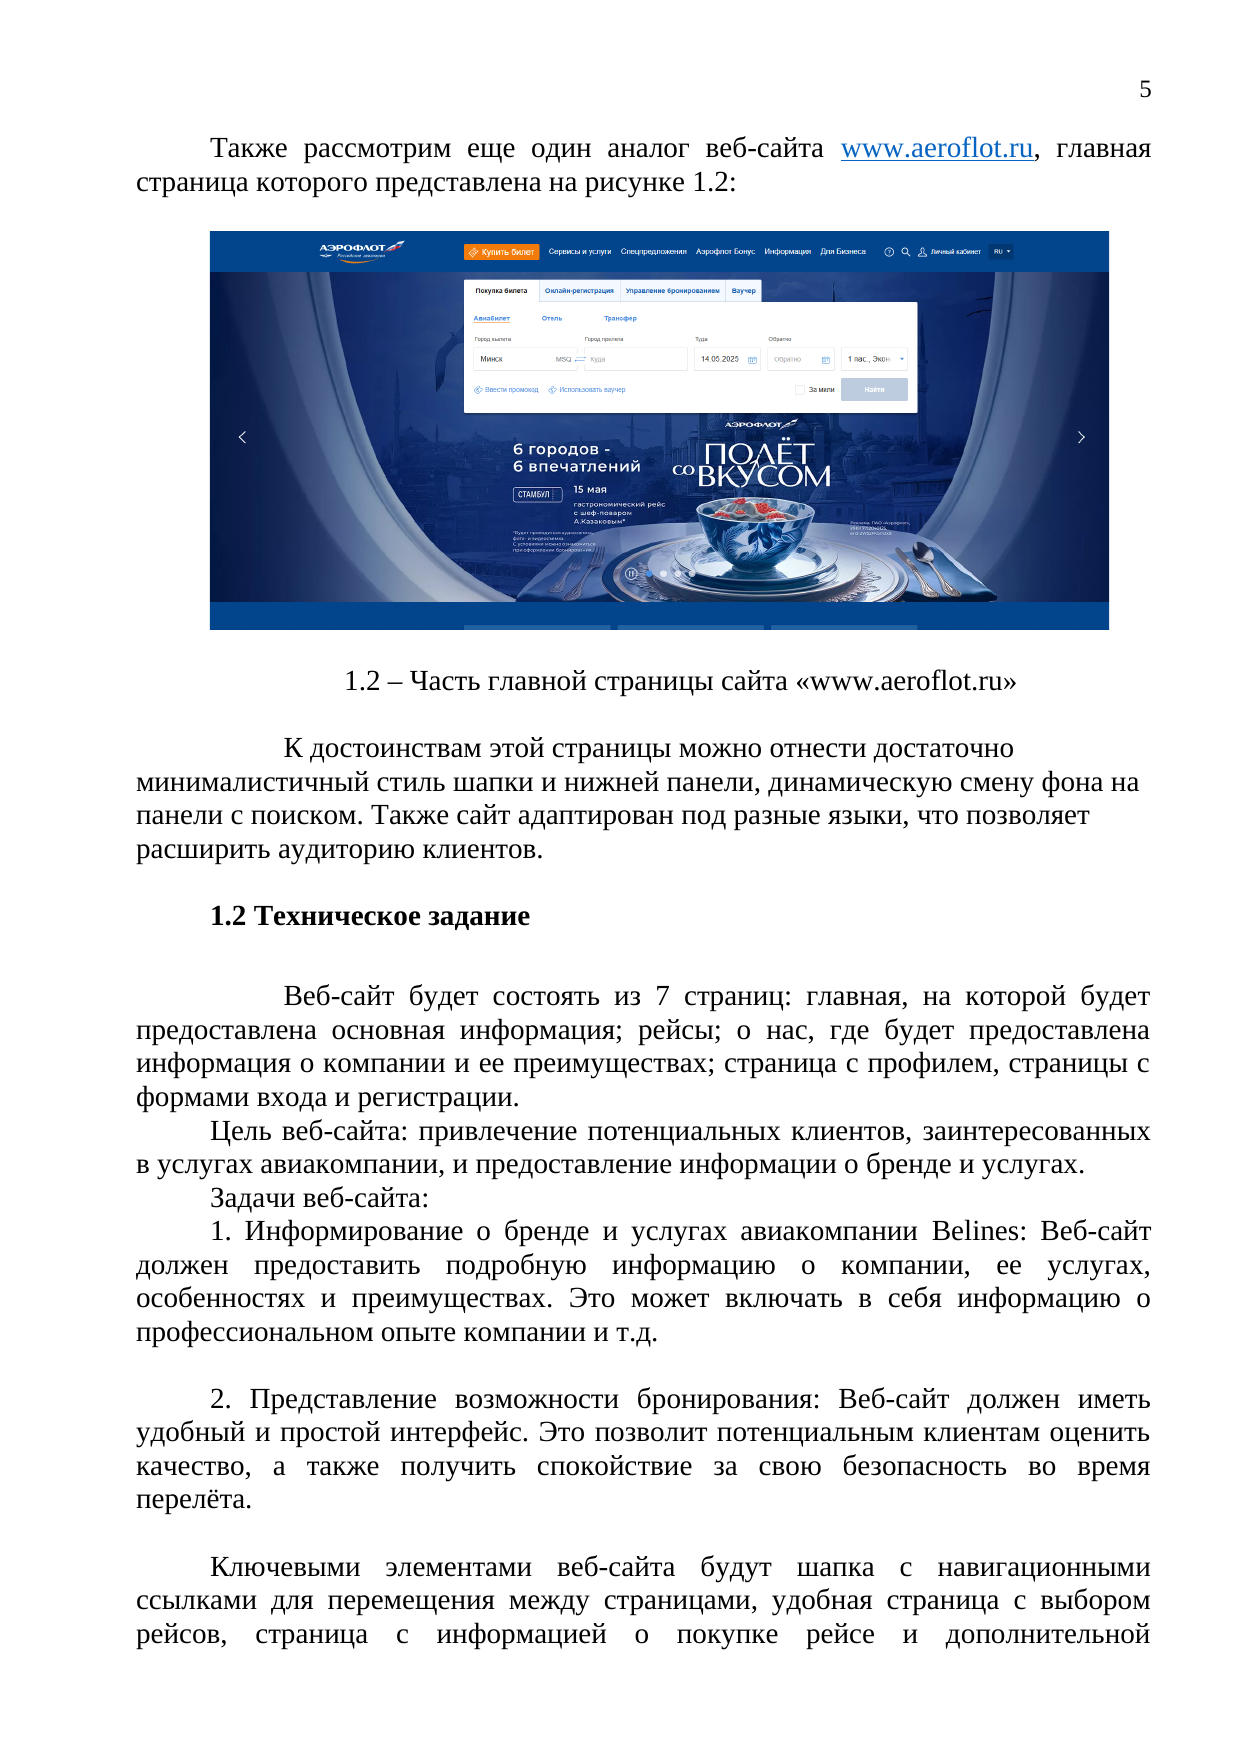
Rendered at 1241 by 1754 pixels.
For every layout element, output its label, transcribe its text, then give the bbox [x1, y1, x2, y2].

text Цель веб-сайта: привлечение потенциальных клиентов, заинтересованных в услугах авиакомпании, и предоставление информации о бренде и услугах. [136, 1113, 1152, 1180]
text Задачи веб-сайта: [136, 1180, 1152, 1213]
text Также рассмотрим еще один аналог веб-сайта www.aeroflot.ru, главная страница которого представлена на рисунке 1.2: [136, 131, 1152, 198]
picture [209, 231, 1110, 630]
text 1.2 – Часть главной страницы сайта «www.aeroflot.ru» [136, 663, 1152, 697]
text 1. Информирование о бренде и услугах авиакомпании Belines: Веб-сайт должен предоставить подробную информацию о компании, ее услугах, особенностях и преимуществах. Это может включать в себя информацию о профессиональном опыте компании и т.д. [136, 1213, 1152, 1347]
text Веб-сайт будет состоять из 7 страниц: главная, на которой будет предоставлена основная информация; рейсы; о нас, где будет предоставлена информация о компании и ее преимуществах; страница с профилем, страницы с формами входа и регистрации. [136, 978, 1152, 1113]
text К достоинствам этой страницы можно отнести достаточно минималистичный стиль шапки и нижней панели, динамическую смену фона на панели с поиском. Также сайт адаптирован под разные языки, что позволяет расширить аудиторию клиентов. [136, 730, 1152, 864]
subtitle 1.2 Техническое задание [136, 898, 1152, 932]
text 2. Представление возможности бронирования: Веб-сайт должен иметь удобный и простой интерфейс. Это позволит потенциальным клиентам оценить качество, а также получить спокойствие за свою безопасность во время перелёта. [136, 1381, 1152, 1515]
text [136, 1549, 1152, 1649]
